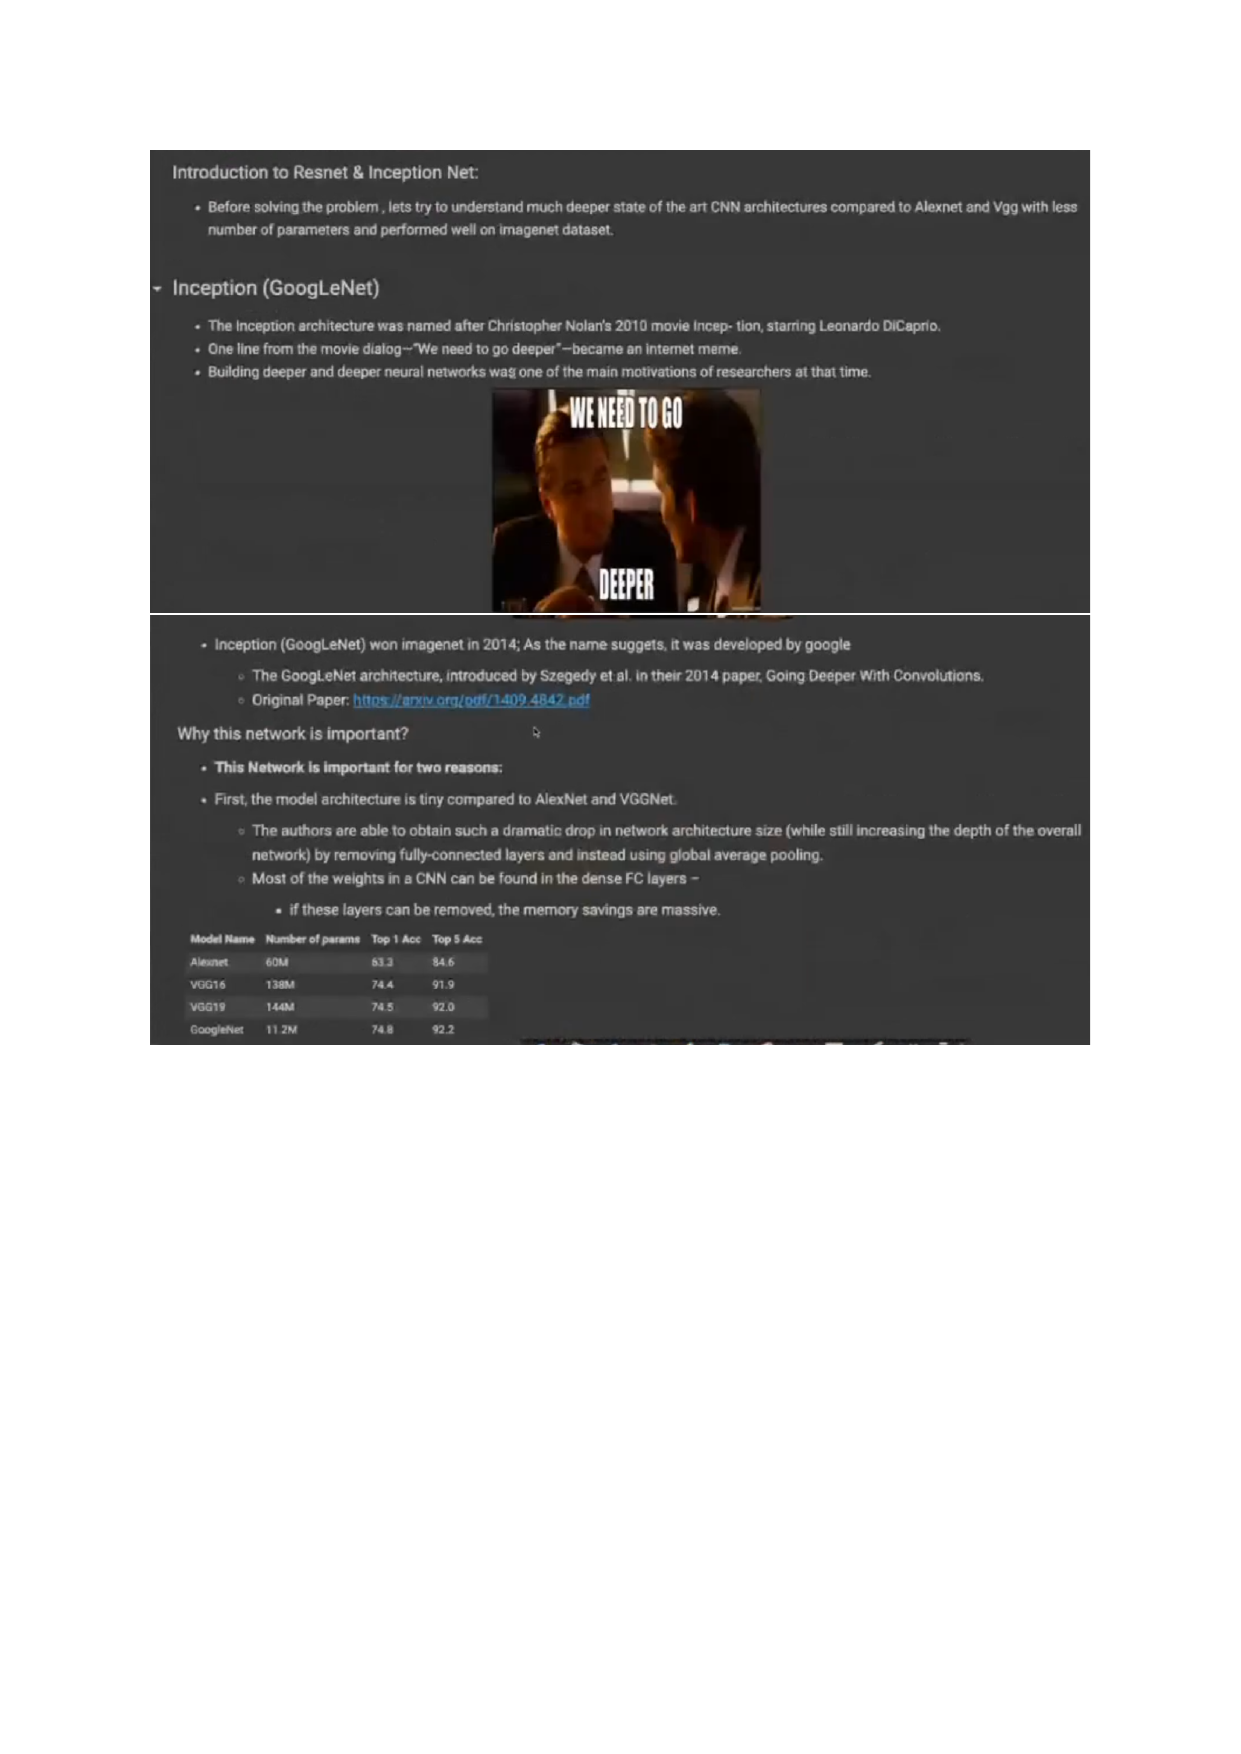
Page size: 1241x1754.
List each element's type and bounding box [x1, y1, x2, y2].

picture [150, 615, 1091, 1045]
picture [150, 150, 1091, 613]
